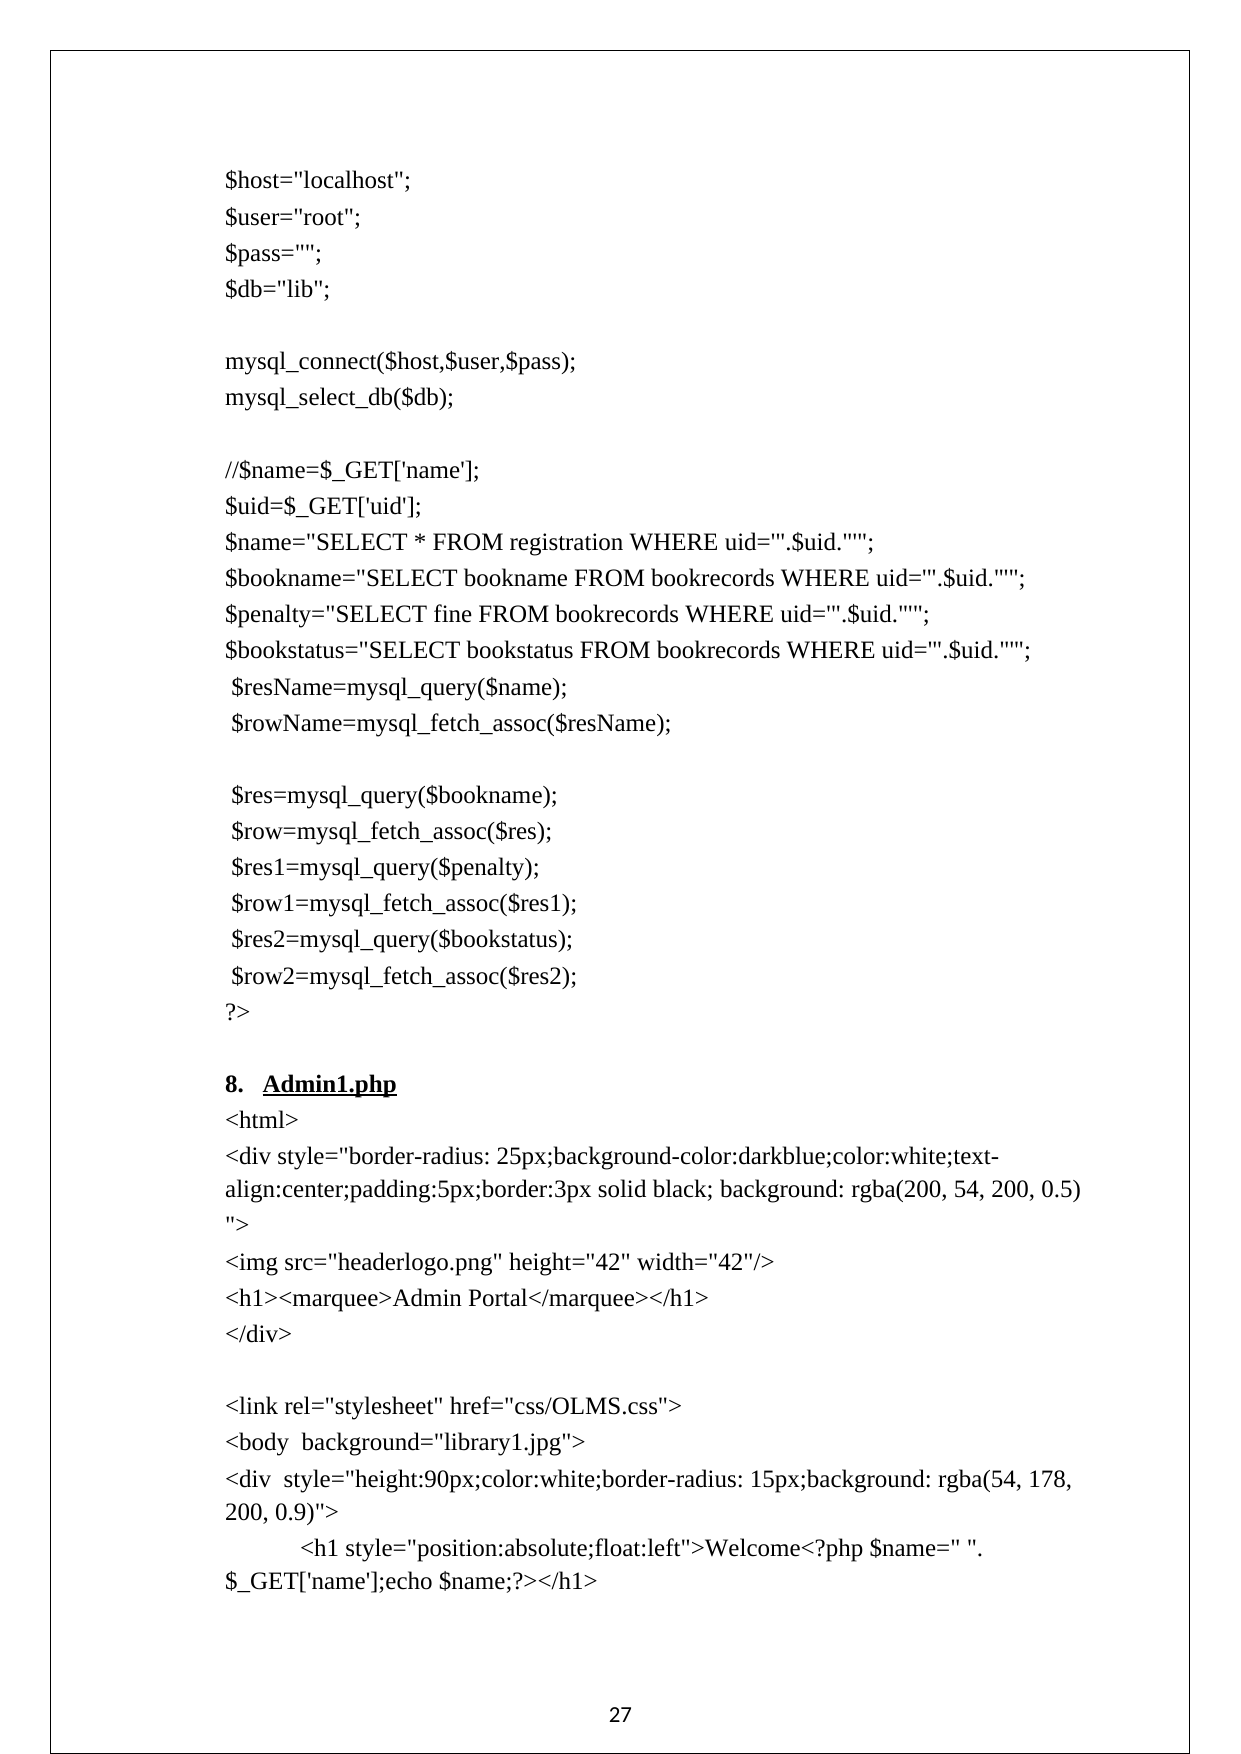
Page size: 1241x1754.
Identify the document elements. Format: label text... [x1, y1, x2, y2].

text </div> [225, 1319, 1090, 1348]
text "> [225, 1211, 1090, 1239]
text $rowName=mysql_fetch_assoc($resName); [225, 708, 1090, 736]
text <h1><marquee>Admin Portal</marquee></h1> [225, 1283, 1090, 1312]
text $penalty="SELECT fine FROM bookrecords WHERE uid='".$uid."'"; [225, 599, 1090, 628]
text <body background="library1.jpg"> [225, 1427, 1090, 1456]
text <div style="height:90px;color:white;border-radius: 15px;background: rgba(54, 178, 200, 0.9)"> [225, 1464, 1090, 1525]
text $res1=mysql_query($penalty); [225, 852, 1090, 881]
text $pass=""; [225, 238, 1090, 267]
text $res=mysql_query($bookname); [225, 780, 1090, 809]
text $row=mysql_fetch_assoc($res); [225, 816, 1090, 845]
text $host="localhost"; [225, 166, 1090, 194]
text $row1=mysql_fetch_assoc($res1); [225, 888, 1090, 917]
text $row2=mysql_fetch_assoc($res2); [225, 961, 1090, 989]
text //$name=$_GET['name']; [225, 455, 1090, 483]
text $resName=mysql_query($name); [225, 672, 1090, 700]
text $bookname="SELECT bookname FROM bookrecords WHERE uid='".$uid."'"; [225, 563, 1090, 592]
text mysql_connect($host,$user,$pass); [225, 346, 1090, 375]
text <img src="headerlogo.png" height="42" width="42"/> [225, 1247, 1090, 1276]
text $res2=mysql_query($bookstatus); [225, 924, 1090, 953]
text <h1 style="position:absolute;float:left">Welcome<?php $name=" ".$_GET['name'];echo $name;?></h1> [225, 1533, 1090, 1594]
text ?> [225, 997, 1090, 1026]
text mysql_select_db($db); [225, 382, 1090, 411]
text <div style="border-radius: 25px;background-color:darkblue;color:white;text-align:center;padding:5px;border:3px solid black; background: rgba(200, 54, 200, 0.5) [225, 1141, 1090, 1203]
text <html> [225, 1105, 1090, 1134]
text <link rel="stylesheet" href="css/OLMS.css"> [225, 1391, 1090, 1420]
text $bookstatus="SELECT bookstatus FROM bookrecords WHERE uid='".$uid."'"; [225, 635, 1090, 664]
text $user="root"; [225, 202, 1090, 230]
text $uid=$_GET['uid']; [225, 491, 1090, 519]
text $db="lib"; [225, 274, 1090, 303]
text $name="SELECT * FROM registration WHERE uid='".$uid."'"; [225, 527, 1090, 556]
list Admin1.php [225, 1069, 1090, 1098]
